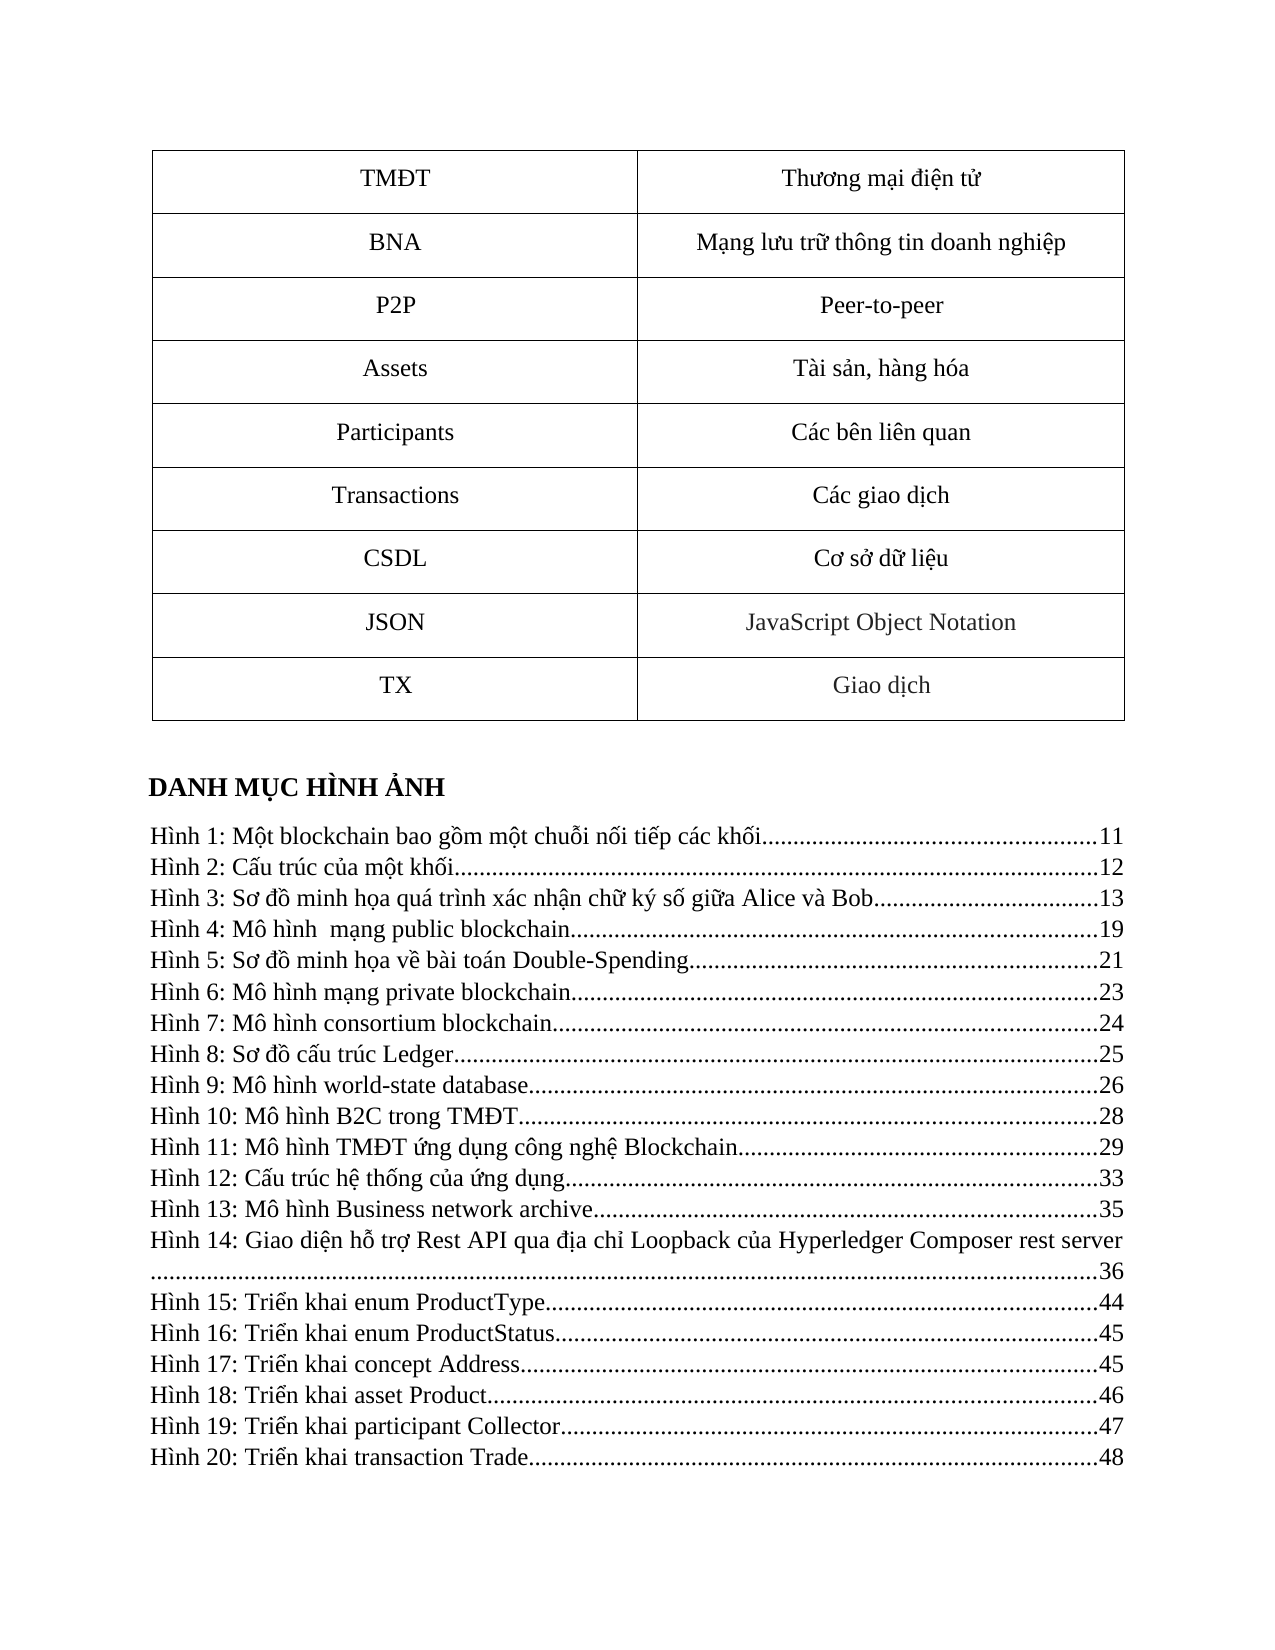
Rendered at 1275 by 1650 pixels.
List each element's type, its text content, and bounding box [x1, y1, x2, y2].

text Hình 17: Triển khai concept Address 45 [150, 1349, 1125, 1378]
table_cell JavaScript Object Notation [638, 594, 1124, 657]
table_cell Thương mại điện tử [638, 151, 1124, 213]
table_cell Các giao dịch [638, 468, 1124, 530]
table_cell Mạng lưu trữ thông tin doanh nghiệp [638, 214, 1124, 277]
table_cell Transactions [153, 468, 637, 530]
text Hình 12: Cấu trúc hệ thống của ứng dụng 33 [150, 1163, 1125, 1192]
text Hình 2: Cấu trúc của một khối 12 [150, 852, 1125, 881]
text Hình 6: Mô hình mạng private blockchain 23 [150, 977, 1125, 1005]
table_cell Peer-to-peer [638, 278, 1124, 340]
table_cell Participants [153, 404, 637, 467]
text Hình 14: Giao diện hỗ trợ Rest API qua địa chỉ Loopback của Hyperledger Composer rest server 36 [150, 1225, 1125, 1285]
table_cell CSDL [153, 531, 637, 593]
table_cell Cơ sở dữ liệu [638, 531, 1124, 593]
table_cell Tài sản, hàng hóa [638, 341, 1124, 403]
text Hình 16: Triển khai enum ProductStatus 45 [150, 1318, 1125, 1347]
table_cell TMĐT [153, 151, 637, 213]
text Hình 5: Sơ đồ minh họa về bài toán Double-Spending 21 [150, 946, 1125, 974]
text Hình 4: Mô hình mạng public blockchain 19 [150, 914, 1125, 943]
table_cell Assets [153, 341, 637, 403]
text Hình 20: Triển khai transaction Trade 48 [150, 1442, 1125, 1471]
table_cell JSON [153, 594, 637, 657]
text Hình 18: Triển khai asset Product 46 [150, 1380, 1125, 1409]
text Hình 13: Mô hình Business network archive 35 [150, 1194, 1125, 1223]
table_cell Giao dịch [638, 658, 1124, 720]
text Hình 7: Mô hình consortium blockchain 24 [150, 1008, 1125, 1036]
table_cell Các bên liên quan [638, 404, 1124, 467]
text Hình 11: Mô hình TMĐT ứng dụng công nghệ Blockchain 29 [150, 1132, 1125, 1161]
table_cell TX [153, 658, 637, 720]
text Hình 15: Triển khai enum ProductType 44 [150, 1287, 1125, 1316]
text Hình 3: Sơ đồ minh họa quá trình xác nhận chữ ký số giữa Alice và Bob 13 [150, 883, 1125, 912]
text Hình 8: Sơ đồ cấu trúc Ledger 25 [150, 1039, 1125, 1067]
text Hình 1: Một blockchain bao gồm một chuỗi nối tiếp các khối 11 [150, 821, 1125, 850]
text DANH MỤC HÌNH ẢNH [148, 771, 1125, 802]
table_cell BNA [153, 214, 637, 277]
table_cell P2P [153, 278, 637, 340]
text Hình 19: Triển khai participant Collector 47 [150, 1411, 1125, 1440]
text Hình 9: Mô hình world-state database 26 [150, 1070, 1125, 1098]
text Hình 10: Mô hình B2C trong TMĐT 28 [150, 1101, 1125, 1129]
